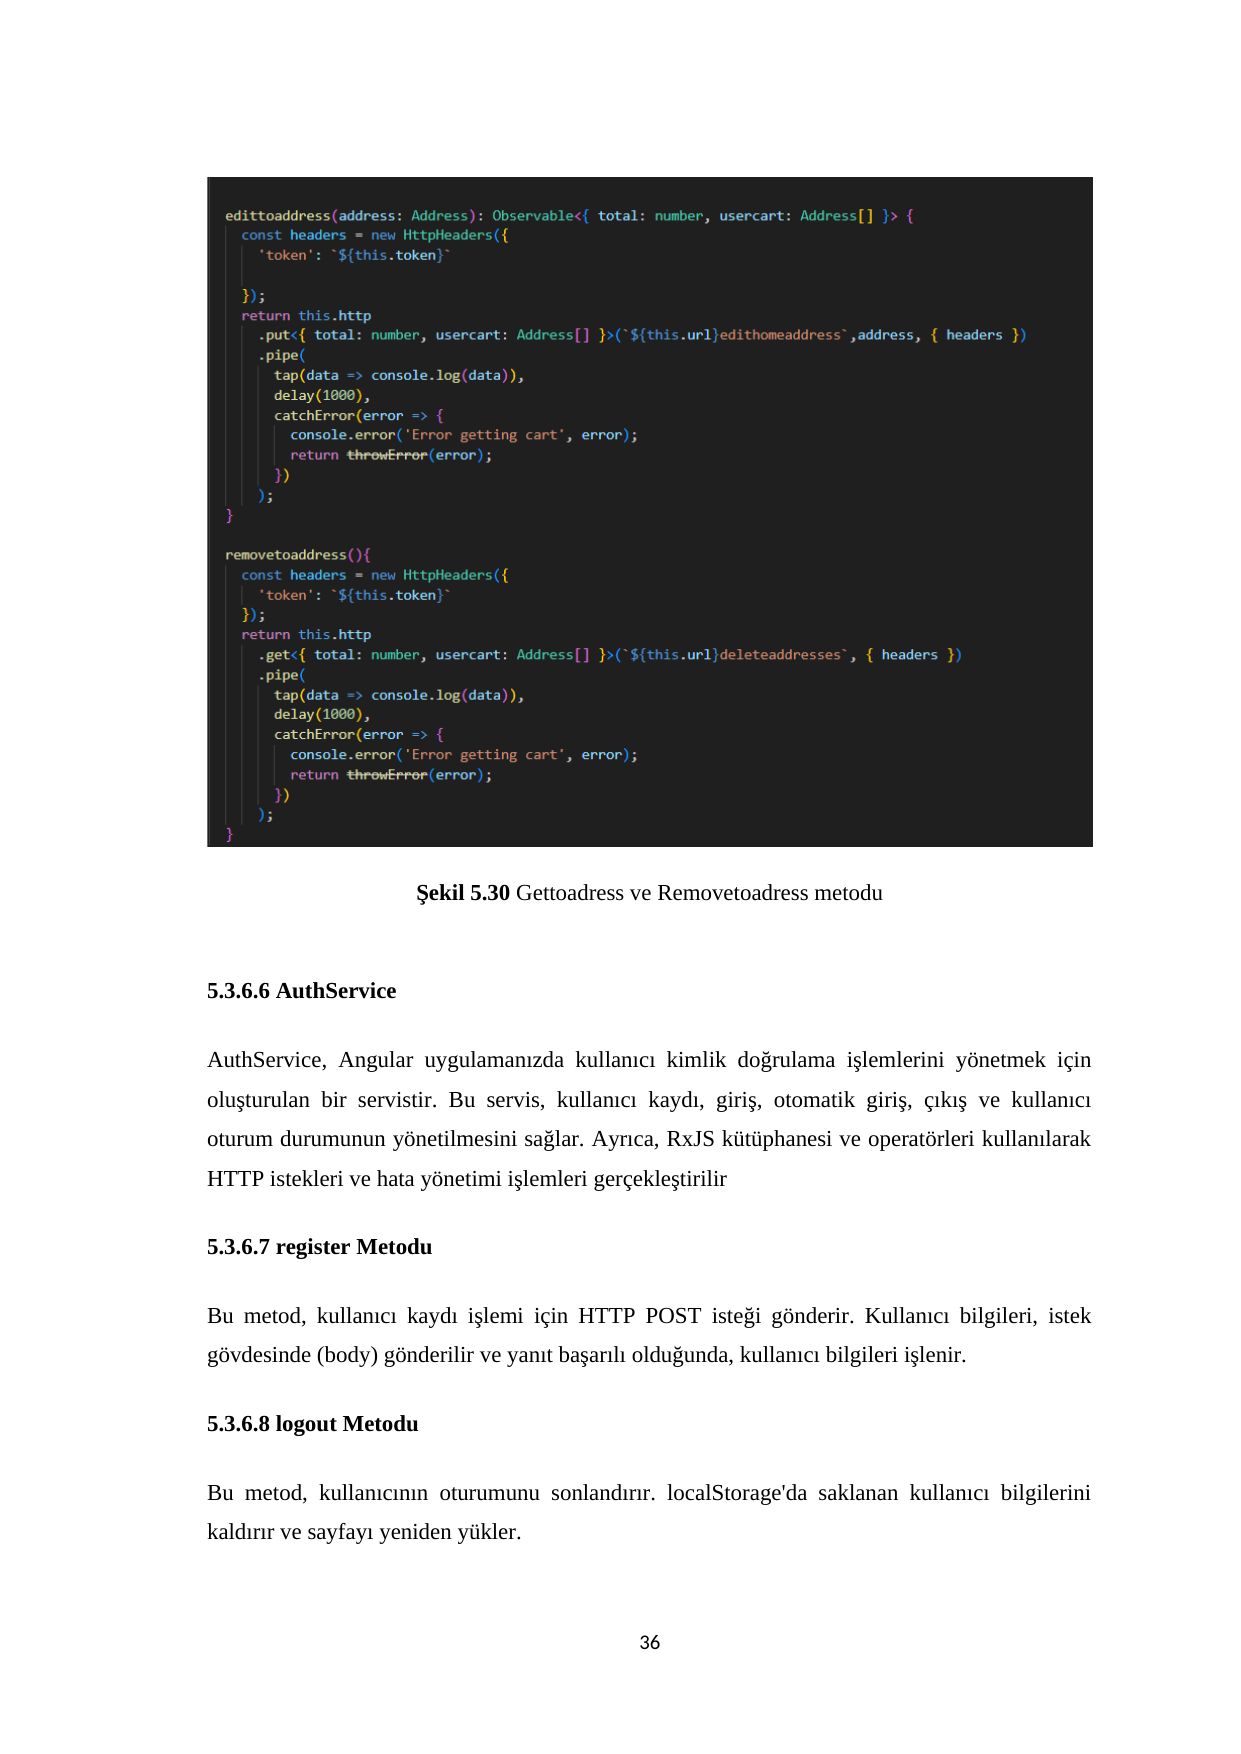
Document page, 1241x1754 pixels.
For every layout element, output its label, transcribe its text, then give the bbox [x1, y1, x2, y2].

text Bu metod, kullanıcının oturumunu sonlandırır. localStorage'da saklanan kullanıcı bilgilerini kaldırır ve sayfayı yeniden yükler. [207, 1479, 1092, 1544]
subtitle 5.3.6.7 register Metodu [207, 1233, 1092, 1259]
text Şekil 5.30 Gettoadress ve Removetoadress metodu [207, 879, 1092, 905]
text Bu metod, kullanıcı kaydı işlemi için HTTP POST isteği gönderir. Kullanıcı bilgileri, istek gövdesinde (body) gönderilir ve yanıt başarılı olduğunda, kullanıcı bilgileri işlenir. [207, 1302, 1092, 1368]
picture [207, 177, 1093, 847]
subtitle 5.3.6.8 logout Metodu [207, 1410, 1092, 1436]
text AuthService, Angular uygulamanızda kullanıcı kimlik doğrulama işlemlerini yönetmek için oluşturulan bir servistir. Bu servis, kullanıcı kaydı, giriş, otomatik giriş, çıkış ve kullanıcı oturum durumunun yönetilmesini sağlar. Ayrıca, RxJS kütüphanesi ve operatörleri kullanılarak HTTP istekleri ve hata yönetimi işlemleri gerçekleştirilir [207, 1046, 1092, 1191]
subtitle 5.3.6.6 AuthService [207, 977, 1092, 1004]
